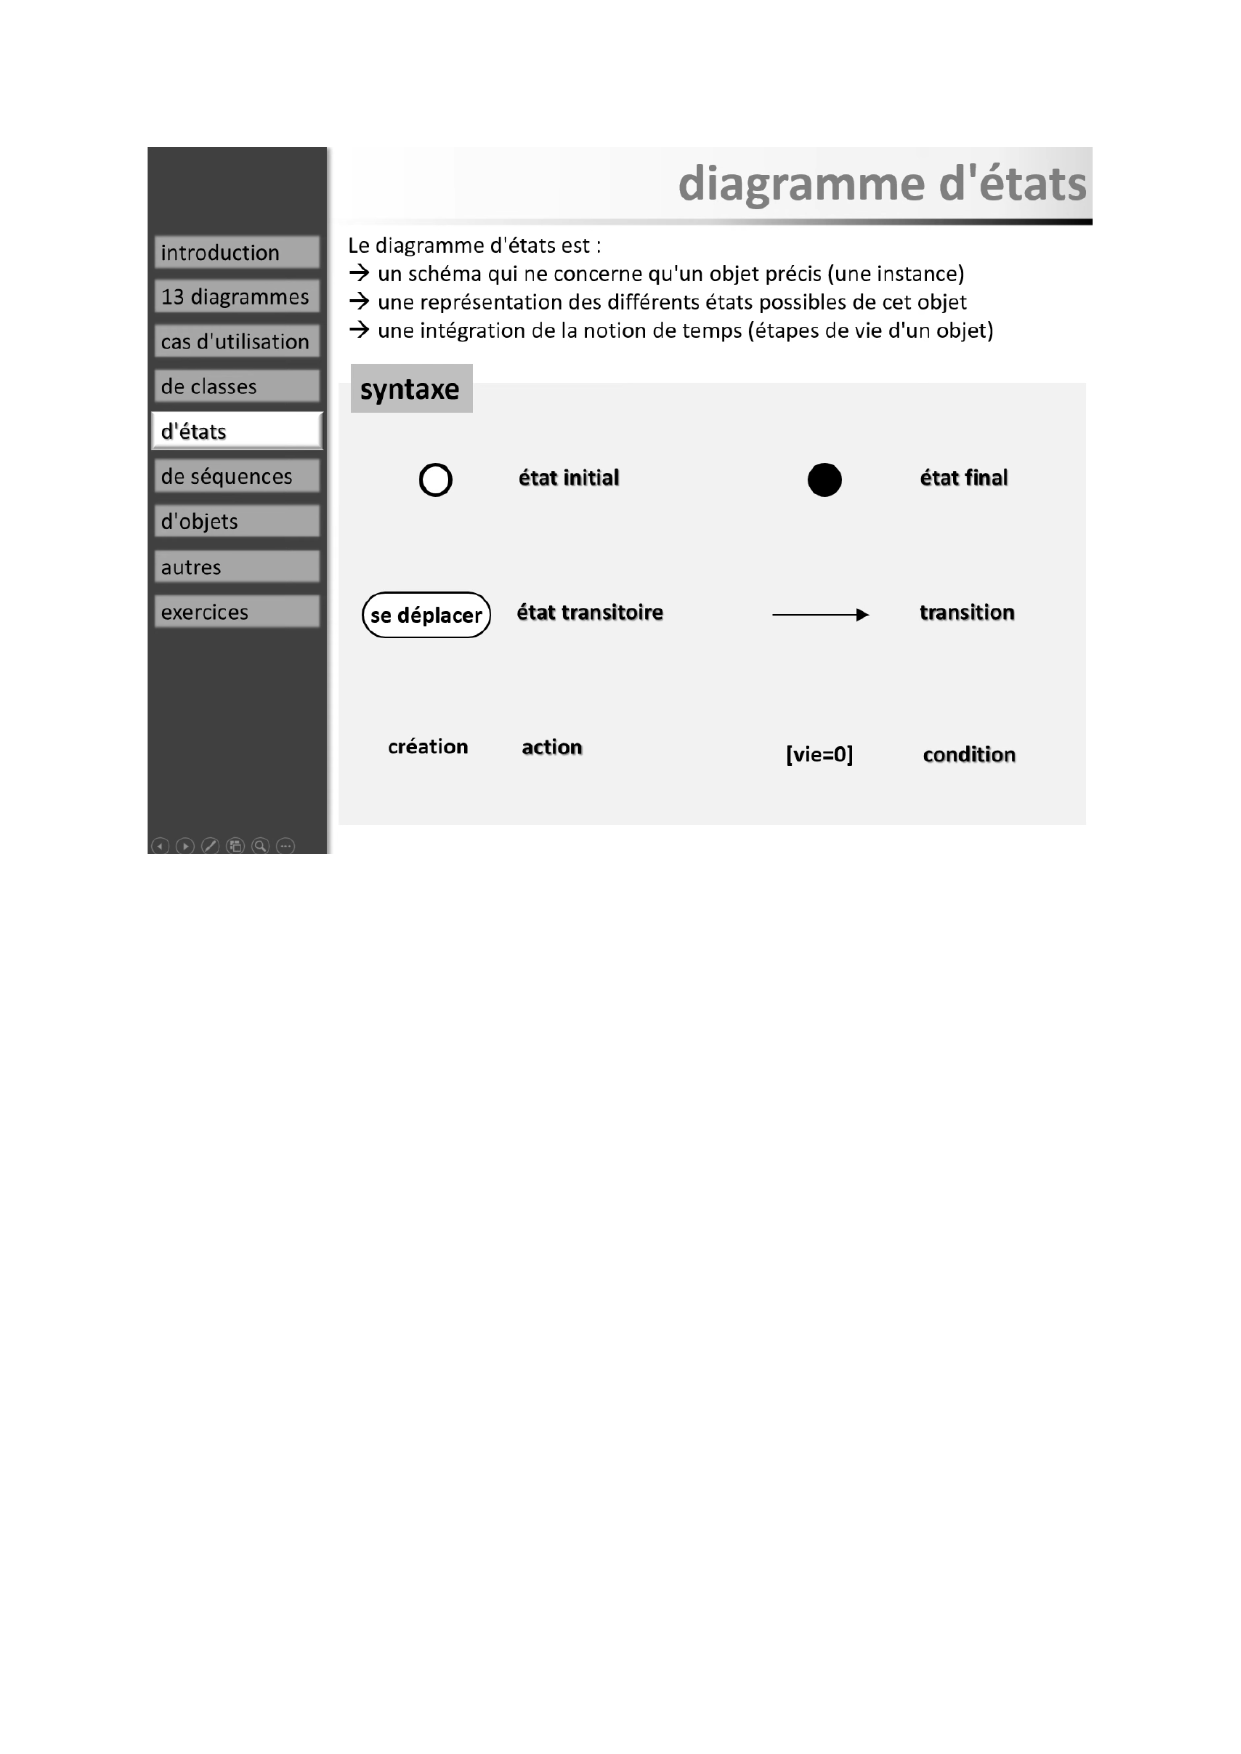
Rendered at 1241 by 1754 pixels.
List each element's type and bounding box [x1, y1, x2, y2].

picture [147, 147, 1093, 854]
